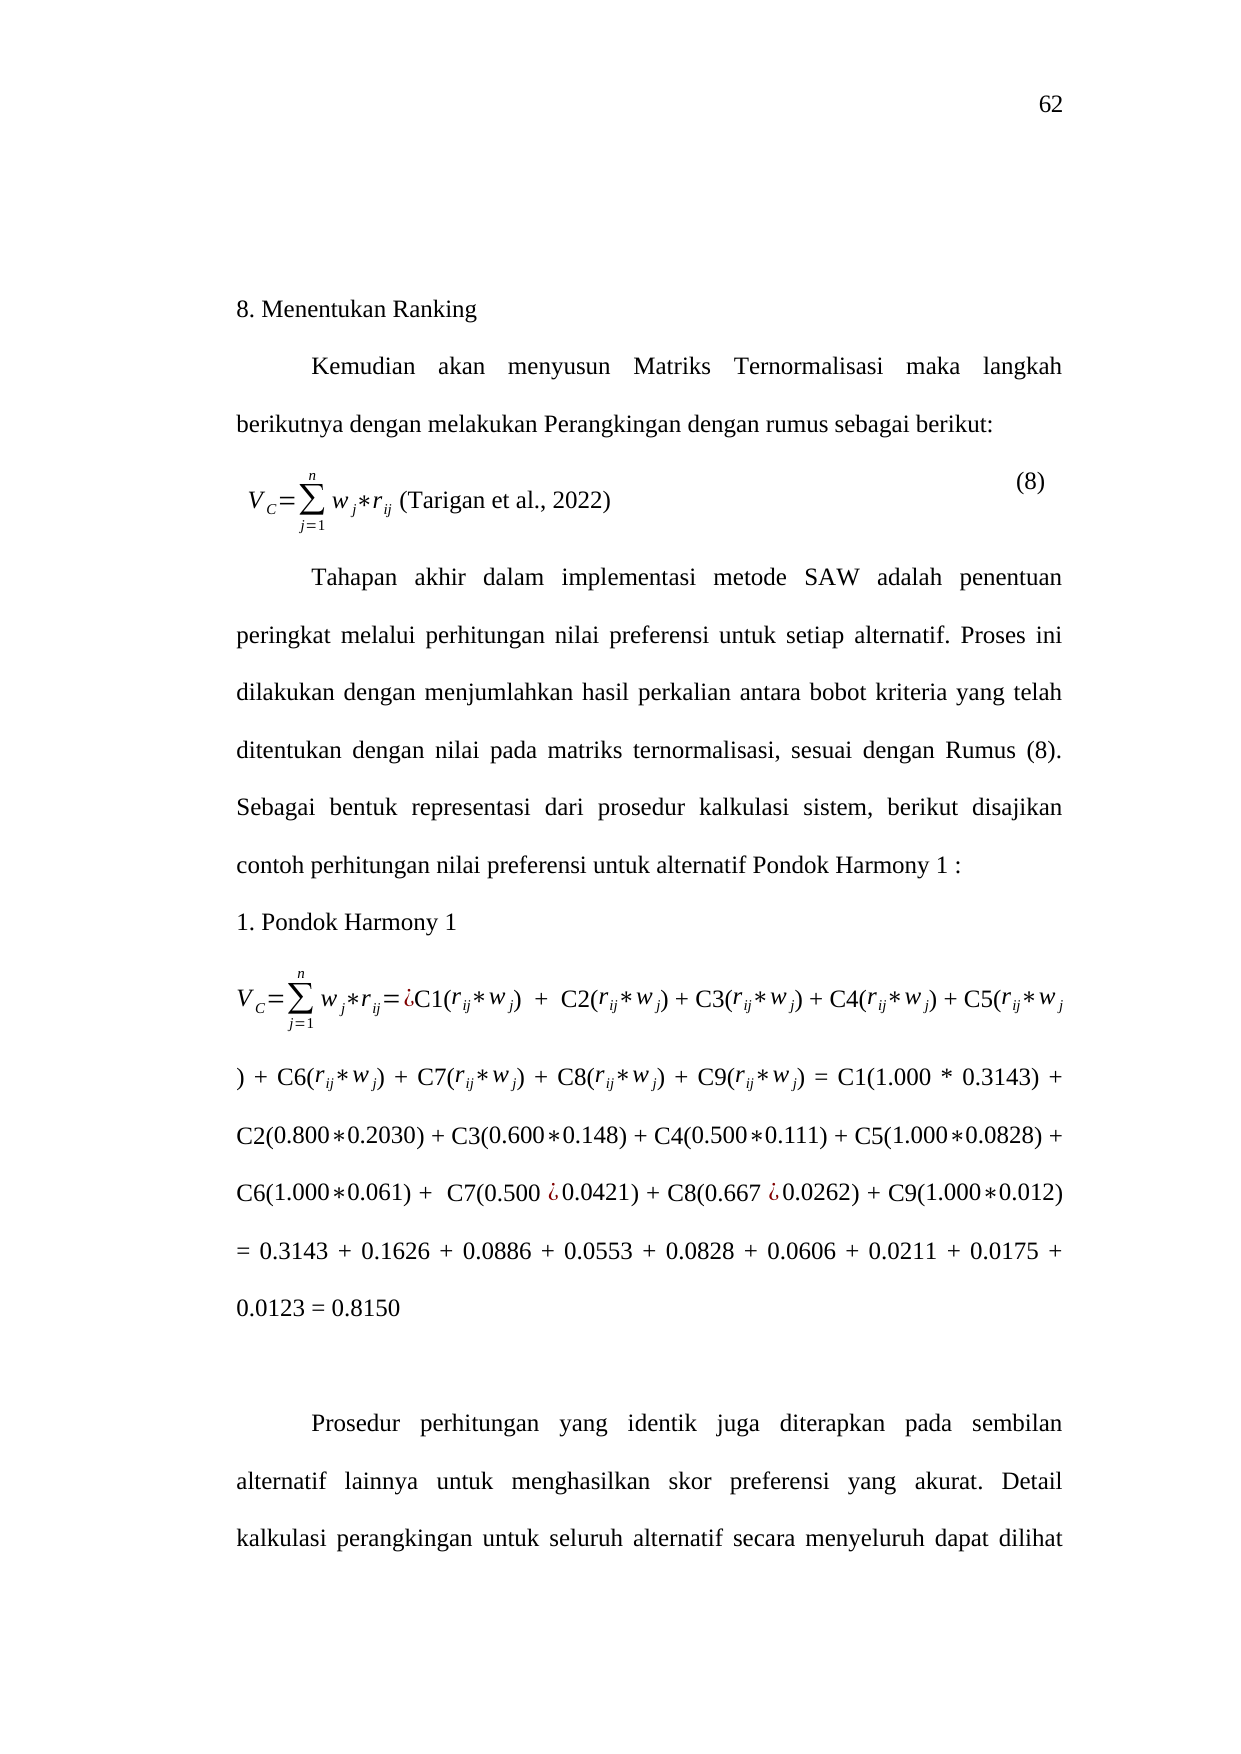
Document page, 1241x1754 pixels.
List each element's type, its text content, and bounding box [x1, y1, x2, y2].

text Kemudian akan menyusun Matriks Ternormalisasi maka langkah berikutnya dengan melakukan Perangkingan dengan rumus sebagai berikut: [236, 351, 1063, 437]
table_header (8) [1005, 466, 1062, 562]
text 8. Menentukan Ranking [236, 294, 1063, 322]
text C1() + C2() + C3() + C4() + C5() + C6() + C7() + C8() + C9() = C1(1.000 * 0.3143) + C2() + C3() + C4() + C5() + C6() + C7(0.500 ) + C8(0.667 ) + C9() = 0.3143 + 0.1626 + 0.0886 + 0.0553 + 0.0828 + 0.0606 + 0.0211 + 0.0175 + 0.0123 = 0.8150 [236, 965, 1063, 1322]
text 1. Pondok Harmony 1 [236, 907, 1063, 936]
table_header [236, 466, 1004, 562]
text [236, 1408, 1063, 1552]
text Tahapan akhir dalam implementasi metode SAW adalah penentuan peringkat melalui perhitungan nilai preferensi untuk setiap alternatif. Proses ini dilakukan dengan menjumlahkan hasil perkalian antara bobot kriteria yang telah ditentukan dengan nilai pada matriks ternormalisasi, sesuai dengan Rumus (8). Sebagai bentuk representasi dari prosedur kalkulasi sistem, berikut disajikan contoh perhitungan nilai preferensi untuk alternatif Pondok Harmony 1 : [236, 562, 1063, 878]
